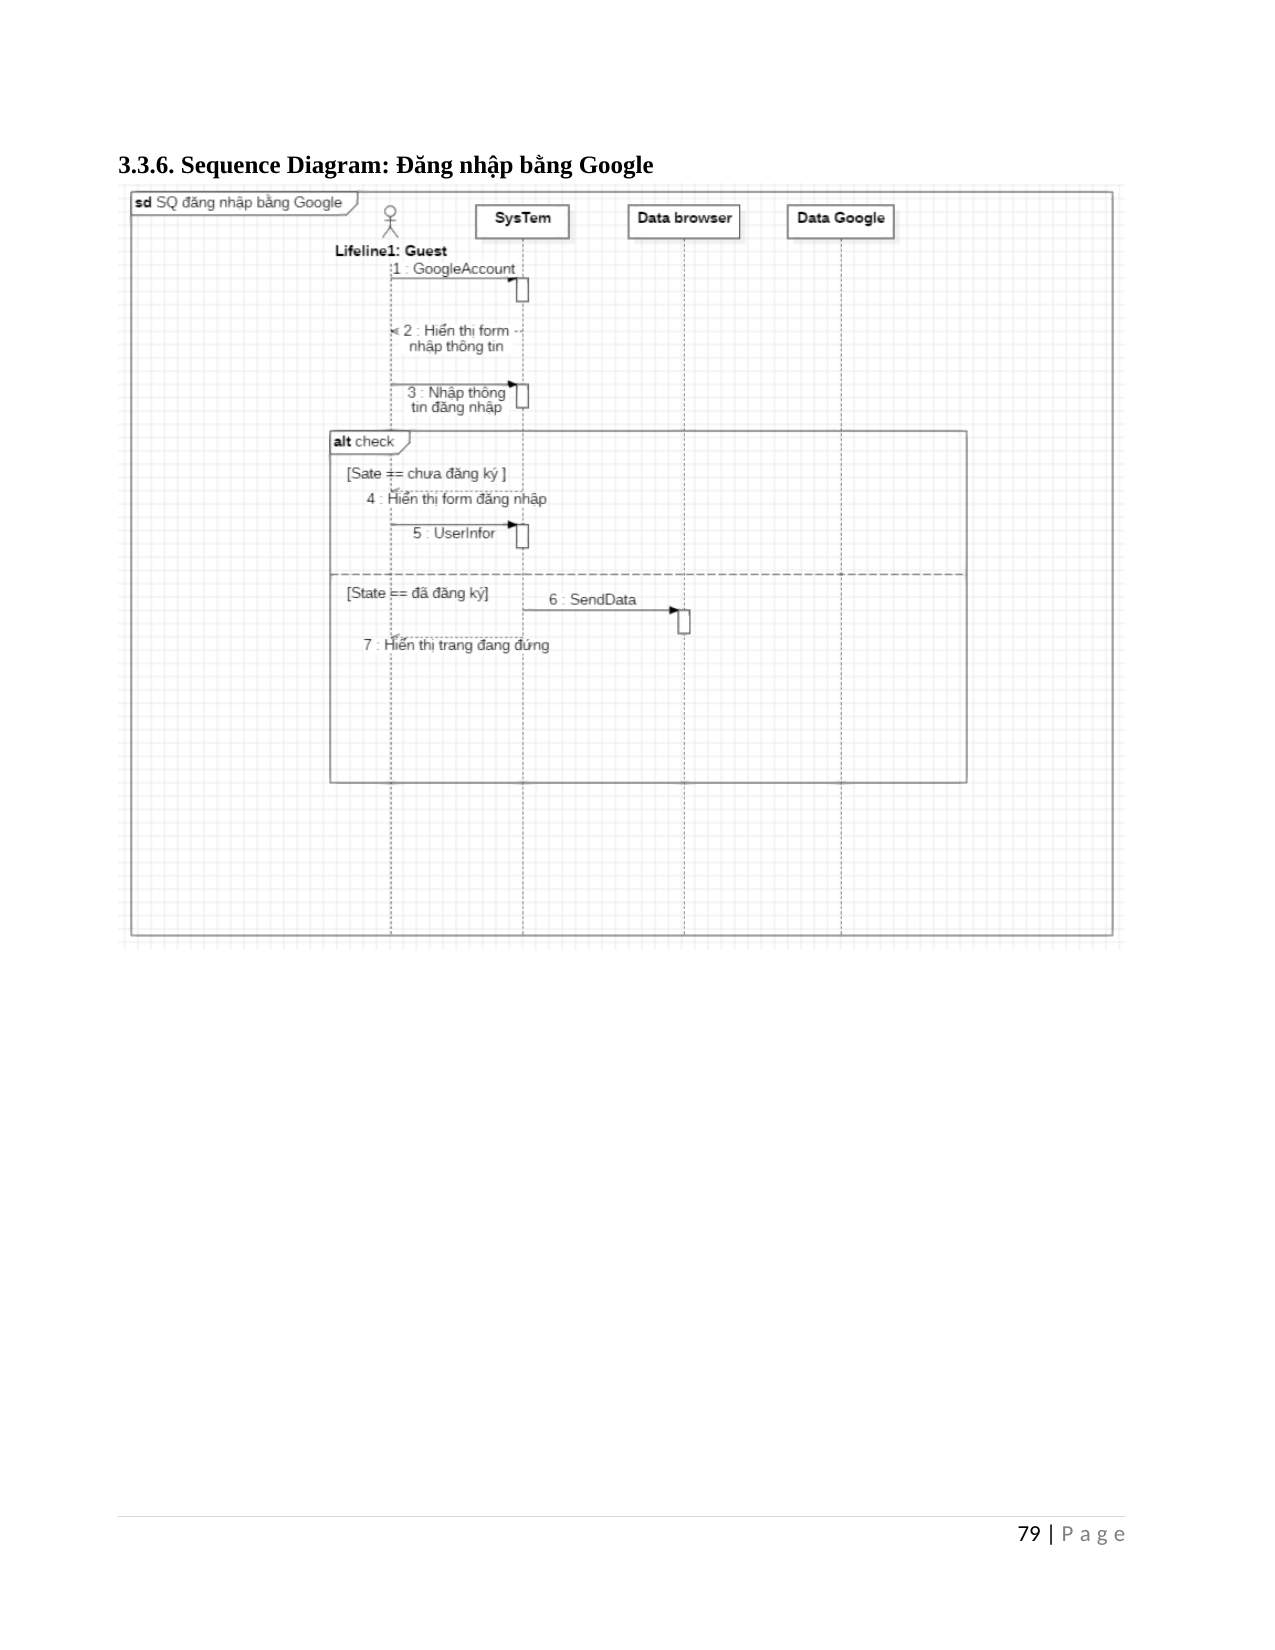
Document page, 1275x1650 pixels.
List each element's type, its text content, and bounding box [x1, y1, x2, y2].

picture [118, 183, 1125, 950]
subtitle Sequence Diagram: Đăng nhập bằng Google [118, 150, 1125, 179]
